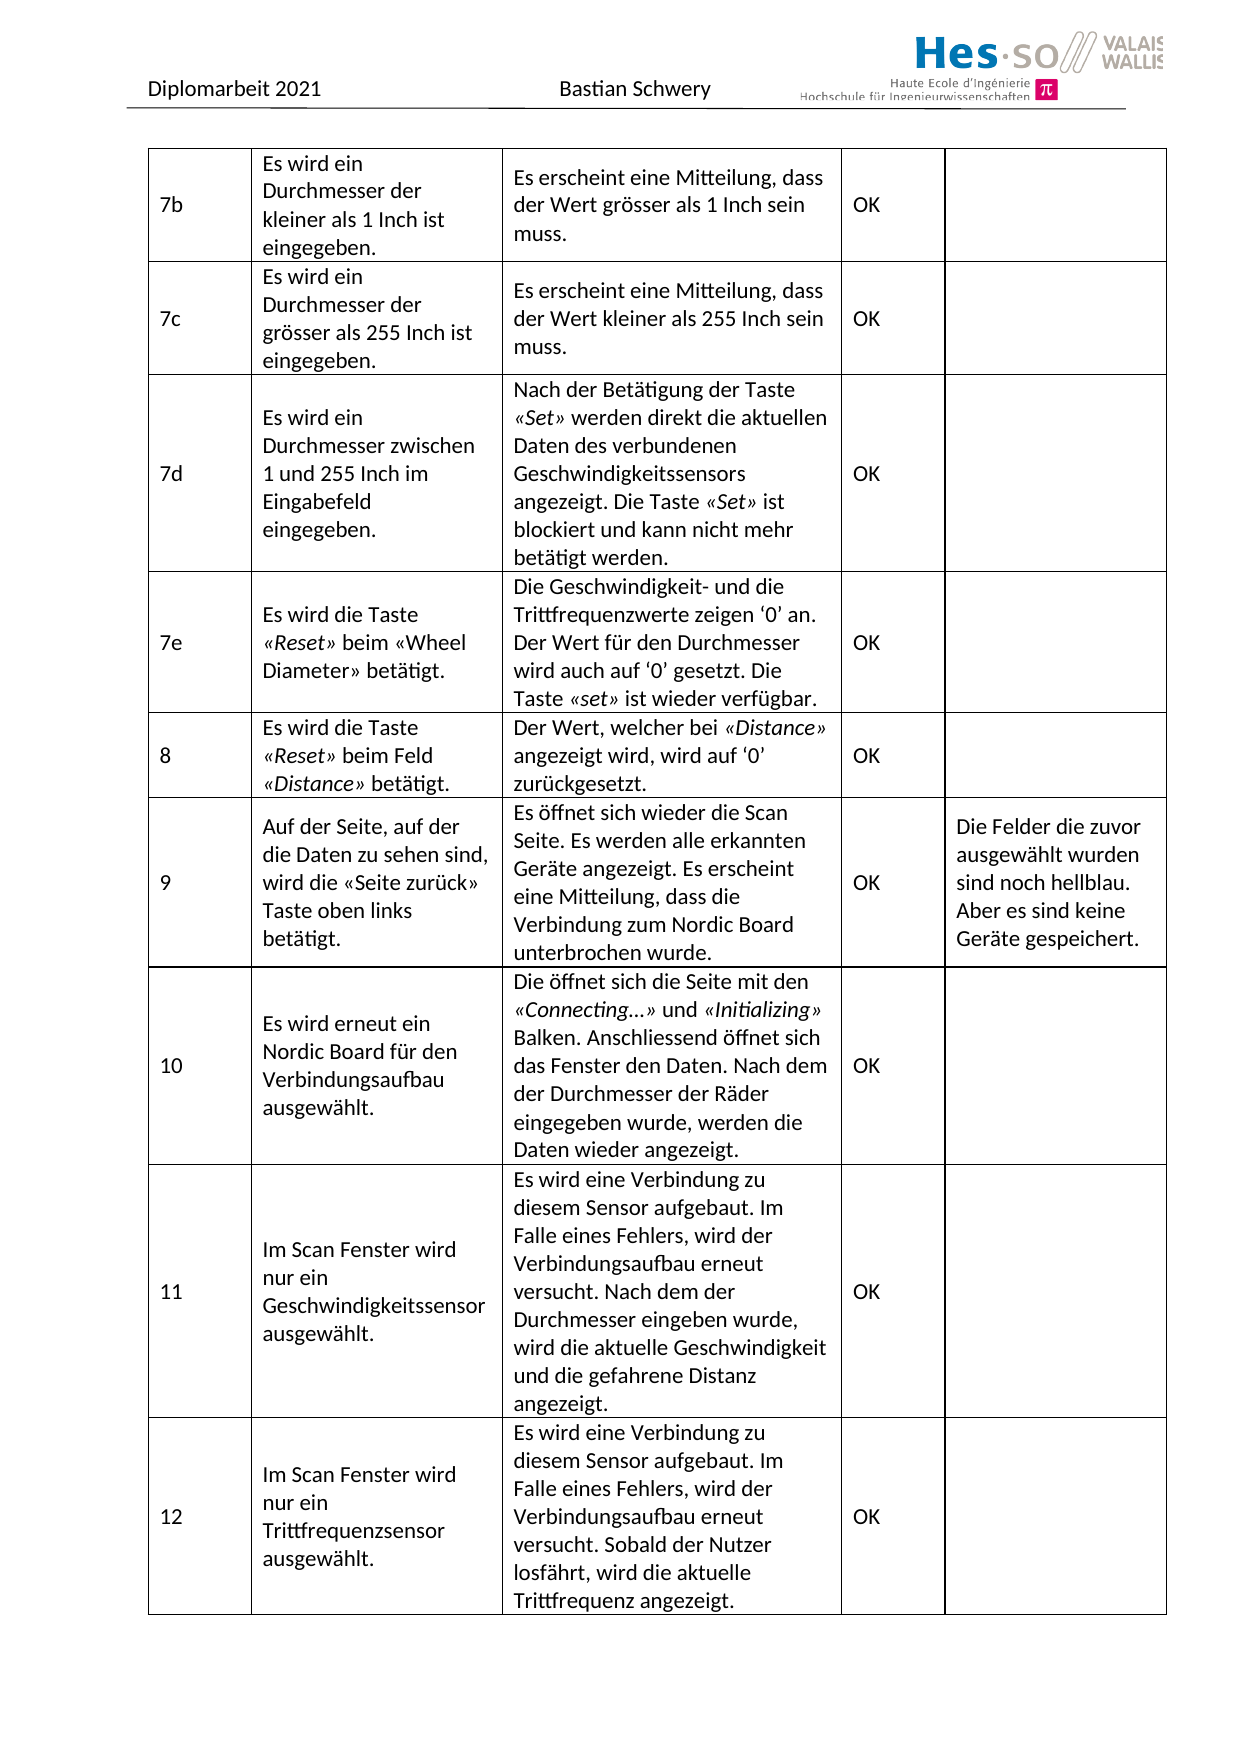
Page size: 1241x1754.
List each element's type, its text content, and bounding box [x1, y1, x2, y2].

table_cell OK [842, 1165, 944, 1417]
table_cell Die Felder die zuvor ausgewählt wurden sind noch hellblau. Aber es sind keine Geräte gespeichert. [946, 798, 1166, 966]
table_cell [946, 262, 1166, 374]
table_cell [946, 968, 1166, 1164]
picture [800, 31, 1163, 100]
table_cell OK [842, 1418, 944, 1614]
table_cell 9 [149, 798, 251, 966]
table_cell Es wird erneut ein Nordic Board für den Verbindungsaufbau ausgewählt. [252, 968, 502, 1164]
table_cell 12 [149, 1418, 251, 1614]
table_cell [946, 375, 1166, 571]
table_cell 10 [149, 968, 251, 1164]
table_cell 11 [149, 1165, 251, 1417]
table_cell 7d [149, 375, 251, 571]
table_cell Es wird ein Durchmesser zwischen 1 und 255 Inch im Eingabefeld eingegeben. [252, 375, 502, 571]
table_cell [946, 572, 1166, 712]
table_cell Die öffnet sich die Seite mit den «Connecting…» und «Initializing» Balken. Anschliessend öffnet sich das Fenster den Daten. Nach dem der Durchmesser der Räder eingegeben wurde, werden die Daten wieder angezeigt. [503, 968, 841, 1164]
table_header [946, 149, 1166, 261]
table_cell Nach der Betätigung der Taste «Set» werden direkt die aktuellen Daten des verbundenen Geschwindigkeitssensors angezeigt. Die Taste «Set» ist blockiert und kann nicht mehr betätigt werden. [503, 375, 841, 571]
table_cell Es erscheint eine Mitteilung, dass der Wert kleiner als 255 Inch sein muss. [503, 262, 841, 374]
table_cell 8 [149, 713, 251, 797]
table_cell Es wird die Taste «Reset» beim Feld «Distance» betätigt. [252, 713, 502, 797]
table_cell OK [842, 572, 944, 712]
table_cell [946, 1165, 1166, 1417]
table_cell Es öffnet sich wieder die Scan Seite. Es werden alle erkannten Geräte angezeigt. Es erscheint eine Mitteilung, dass die Verbindung zum Nordic Board unterbrochen wurde. [503, 798, 841, 966]
table_header OK [842, 149, 944, 261]
table_cell Im Scan Fenster wird nur ein Geschwindigkeitssensor ausgewählt. [252, 1165, 502, 1417]
table_cell Es wird eine Verbindung zu diesem Sensor aufgebaut. Im Falle eines Fehlers, wird der Verbindungsaufbau erneut versucht. Sobald der Nutzer losfährt, wird die aktuelle Trittfrequenz angezeigt. [503, 1418, 841, 1614]
table_cell 7c [149, 262, 251, 374]
table_header Es erscheint eine Mitteilung, dass der Wert grösser als 1 Inch sein muss. [503, 149, 841, 261]
table_cell Auf der Seite, auf der die Daten zu sehen sind, wird die «Seite zurück» Taste oben links betätigt. [252, 798, 502, 966]
table_cell OK [842, 968, 944, 1164]
table_cell Es wird eine Verbindung zu diesem Sensor aufgebaut. Im Falle eines Fehlers, wird der Verbindungsaufbau erneut versucht. Nach dem der Durchmesser eingeben wurde, wird die aktuelle Geschwindigkeit und die gefahrene Distanz angezeigt. [503, 1165, 841, 1417]
table_header Es wird ein Durchmesser der kleiner als 1 Inch ist eingegeben. [252, 149, 502, 261]
table_cell OK [842, 375, 944, 571]
table_cell 7e [149, 572, 251, 712]
table_cell OK [842, 713, 944, 797]
table_cell Im Scan Fenster wird nur ein Trittfrequenzsensor ausgewählt. [252, 1418, 502, 1614]
table_cell Die Geschwindigkeit- und die Trittfrequenzwerte zeigen ‘0’ an. Der Wert für den Durchmesser wird auch auf ‘0’ gesetzt. Die Taste «set» ist wieder verfügbar. [503, 572, 841, 712]
table_cell OK [842, 262, 944, 374]
table_cell Der Wert, welcher bei «Distance» angezeigt wird, wird auf ‘0’ zurückgesetzt. [503, 713, 841, 797]
table_cell Es wird ein Durchmesser der grösser als 255 Inch ist eingegeben. [252, 262, 502, 374]
table_cell OK [842, 798, 944, 966]
table_cell [946, 713, 1166, 797]
table_cell [946, 1418, 1166, 1614]
table_header 7b [149, 149, 251, 261]
table_cell Es wird die Taste «Reset» beim «Wheel Diameter» betätigt. [252, 572, 502, 712]
